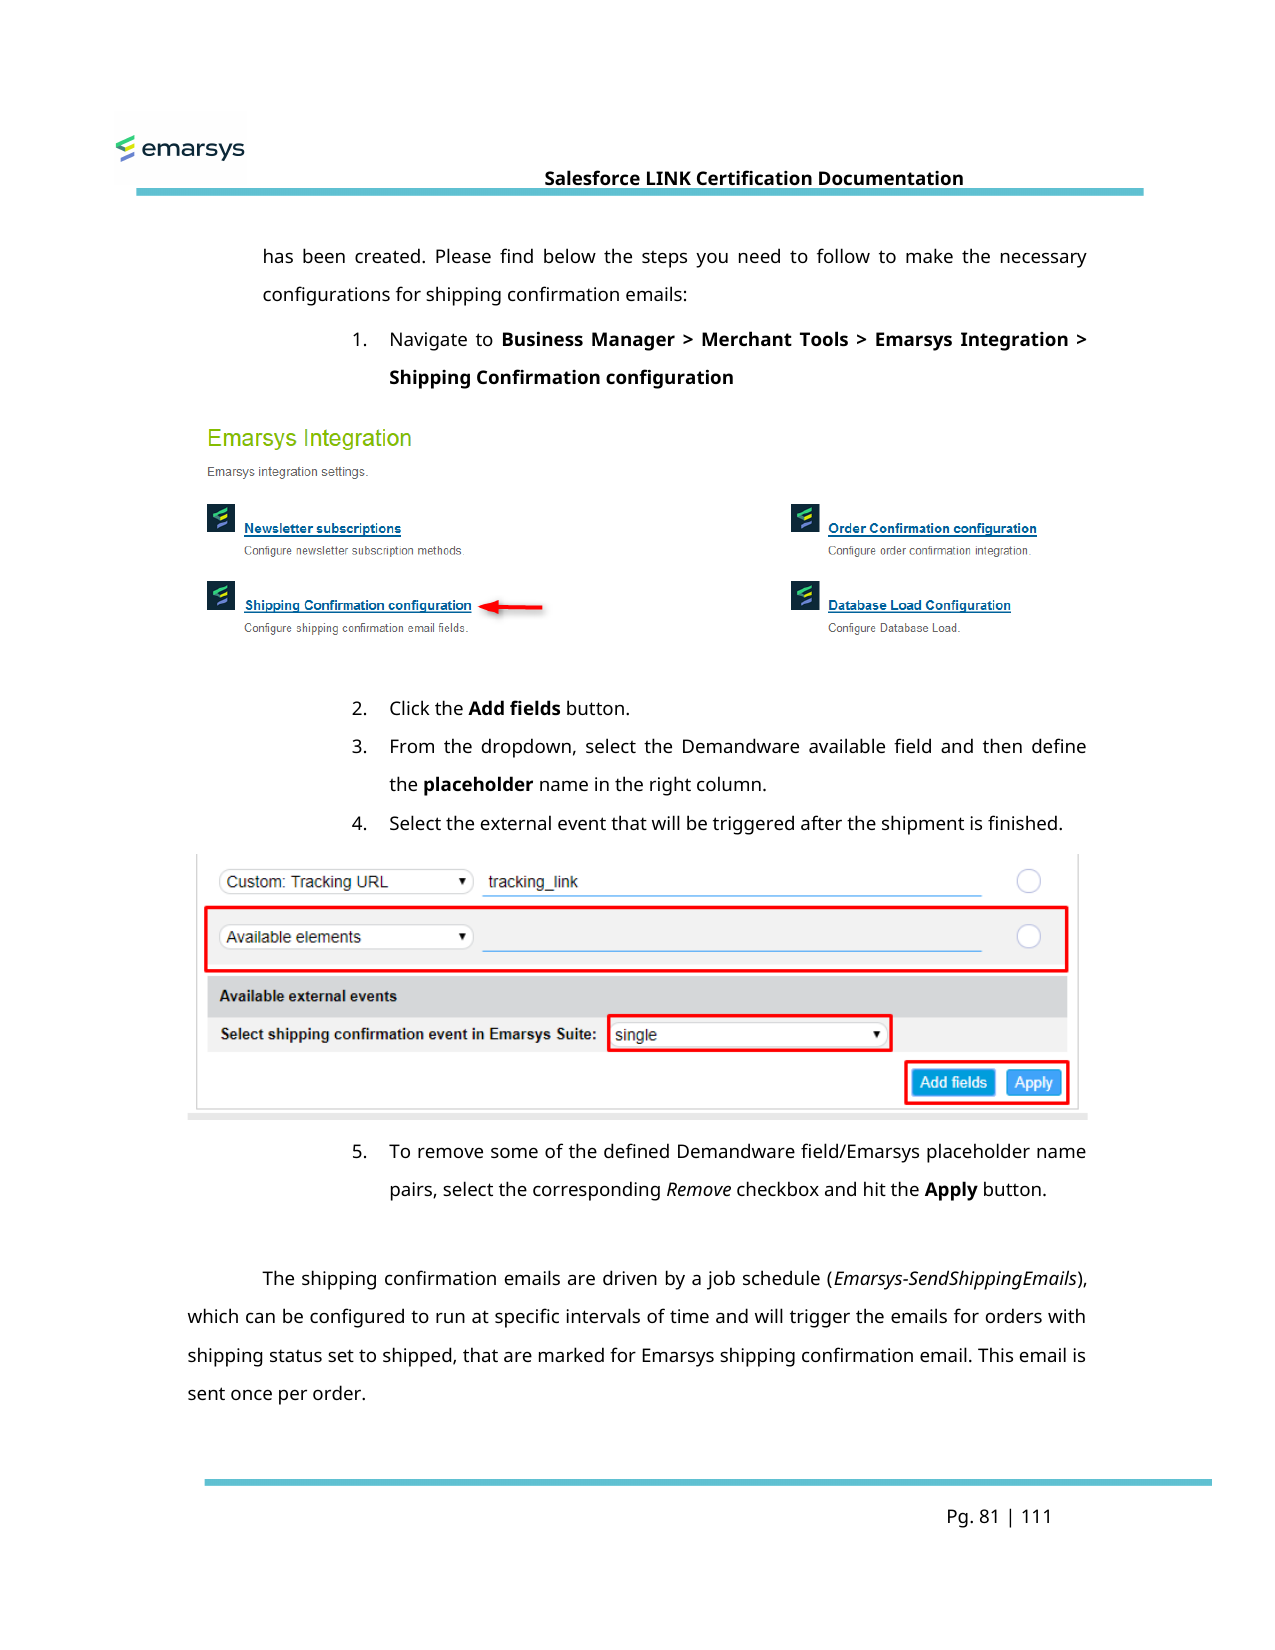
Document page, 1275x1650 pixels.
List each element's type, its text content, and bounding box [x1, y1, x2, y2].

picture [113, 111, 247, 185]
list Select the external event that will be triggered after the shipment is finished. [352, 810, 1087, 836]
text The shipping confirmation emails are driven by a job schedule (Emarsys-SendShippingEmails), which can be configured to run at specific intervals of time and will trigger the emails for orders with shipping status set to shipped, that are marked for Emarsys shipping confirmation email. This email is sent once per order. [187, 1314, 1087, 1406]
list Navigate to Business Manager > Merchant Tools > Emarsys Integration > Shipping Confirmation configuration [352, 326, 1087, 389]
list To remove some of the defined Demandware field/Emarsys placeholder name pairs, select the corresponding Remove checkbox and hit the Apply button. [352, 1164, 1087, 1202]
picture [187, 408, 1088, 677]
list From the dropdown, select the Demandware available field and then define the placeholder name in the right column. [352, 733, 1087, 797]
picture [204, 1479, 1212, 1486]
text The shipping confirmation emails are driven by a job schedule (Emarsys-SendShippingEmails), which can be configured to run at specific intervals of time and will trigger the emails for orders with shipping status set to shipped, that are marked for Emarsys shipping confirmation email. This email is sent once per order. [187, 1265, 1087, 1313]
picture [136, 188, 1144, 196]
list Click the Add fields button. [352, 695, 1087, 721]
picture [187, 854, 1088, 1120]
